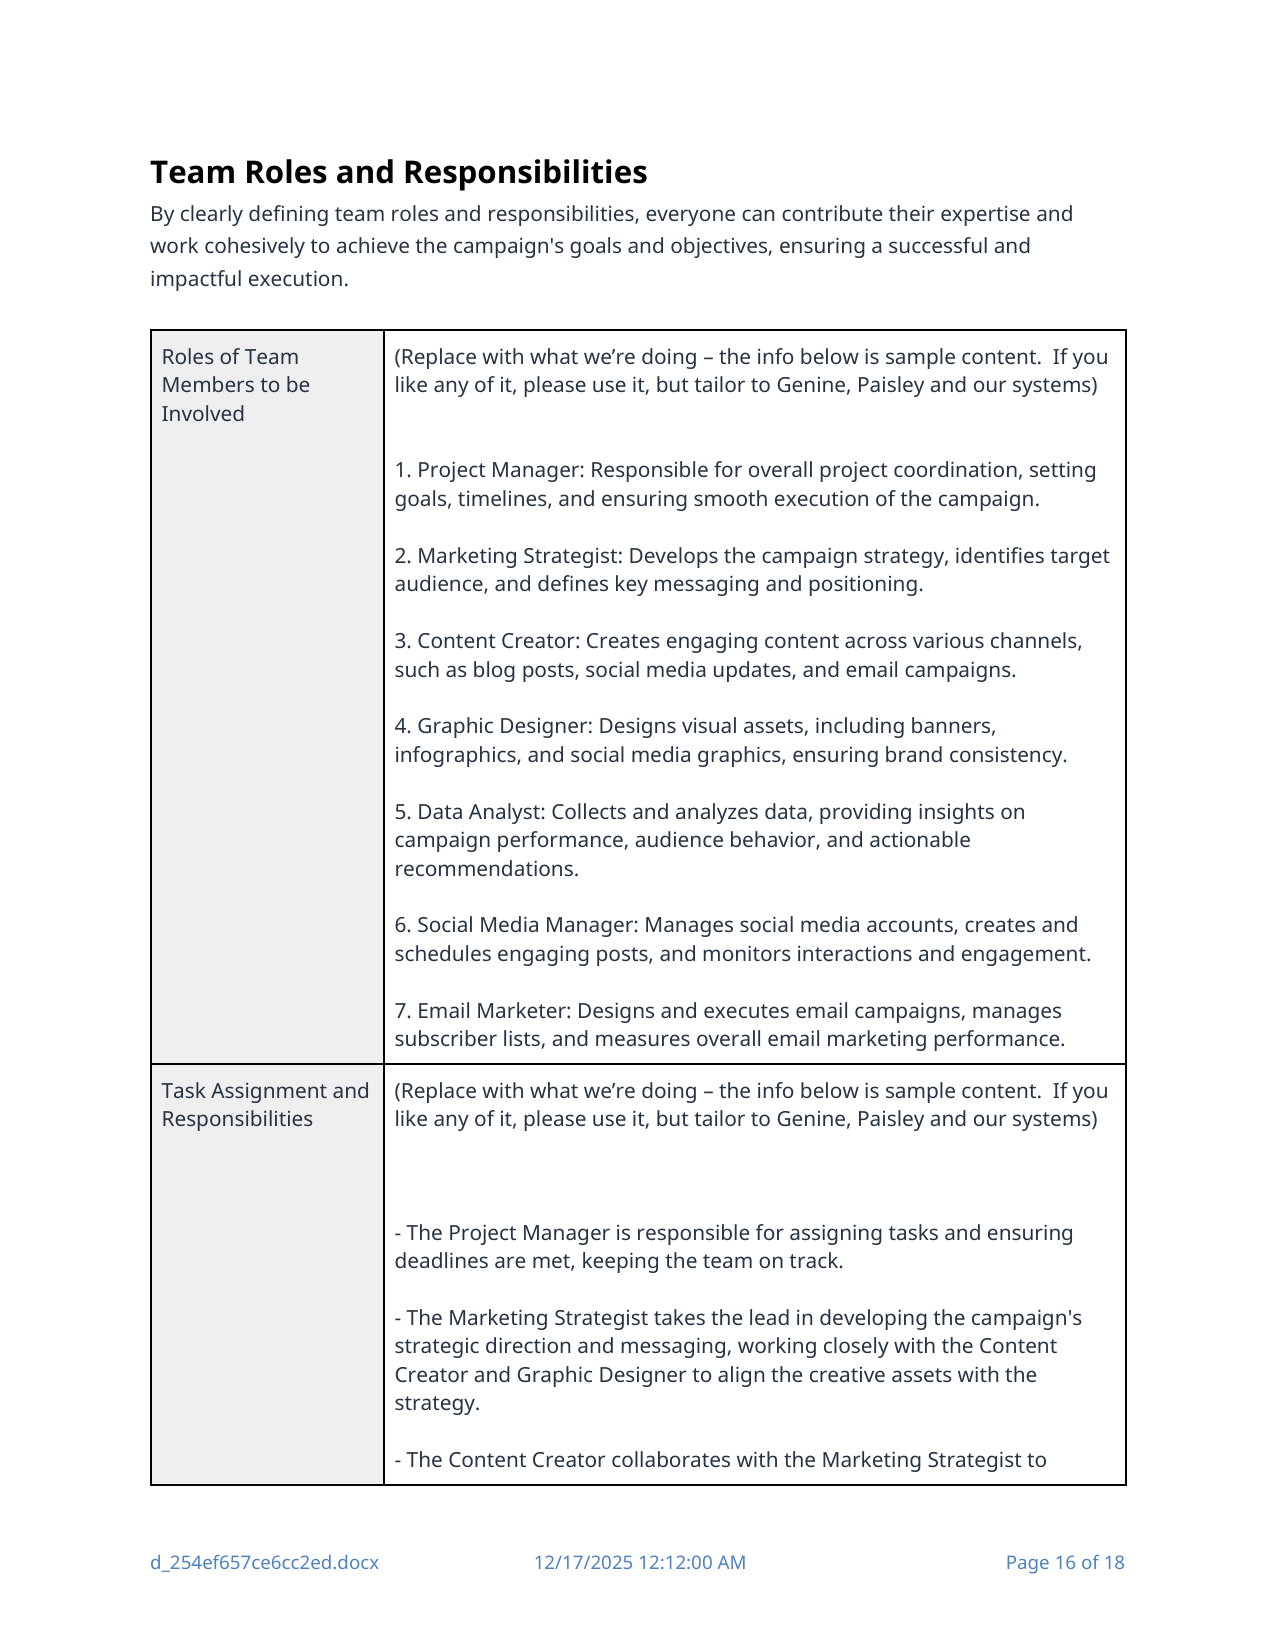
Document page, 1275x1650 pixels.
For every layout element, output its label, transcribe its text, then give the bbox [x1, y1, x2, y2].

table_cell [385, 1065, 1125, 1484]
table_header (Replace with what we’re doing – the info below is sample content. If you like any of it, please use it, but tailor to Genine, Paisley and our systems) 1. Project Manager: Responsible for overall project coordination, setting goals, timelines, and ensuring smooth execution of the campaign. 2. Marketing Strategist: Develops the campaign strategy, identifies target audience, and defines key messaging and positioning. 3. Content Creator: Creates engaging content across various channels, such as blog posts, social media updates, and email campaigns. 4. Graphic Designer: Designs visual assets, including banners, infographics, and social media graphics, ensuring brand consistency. 5. Data Analyst: Collects and analyzes data, providing insights on campaign performance, audience behavior, and actionable recommendations. 6. Social Media Manager: Manages social media accounts, creates and schedules engaging posts, and monitors interactions and engagement. 7. Email Marketer: Designs and executes email campaigns, manages subscriber lists, and measures overall email marketing performance. [385, 331, 1125, 1063]
text By clearly defining team roles and responsibilities, everyone can contribute their expertise and work cohesively to achieve the campaign's goals and objectives, ensuring a successful and impactful execution. [150, 199, 1125, 293]
subtitle Team Roles and Responsibilities [150, 150, 1125, 193]
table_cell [152, 1065, 383, 1484]
table_header Roles of Team Members to be Involved [152, 331, 383, 1063]
